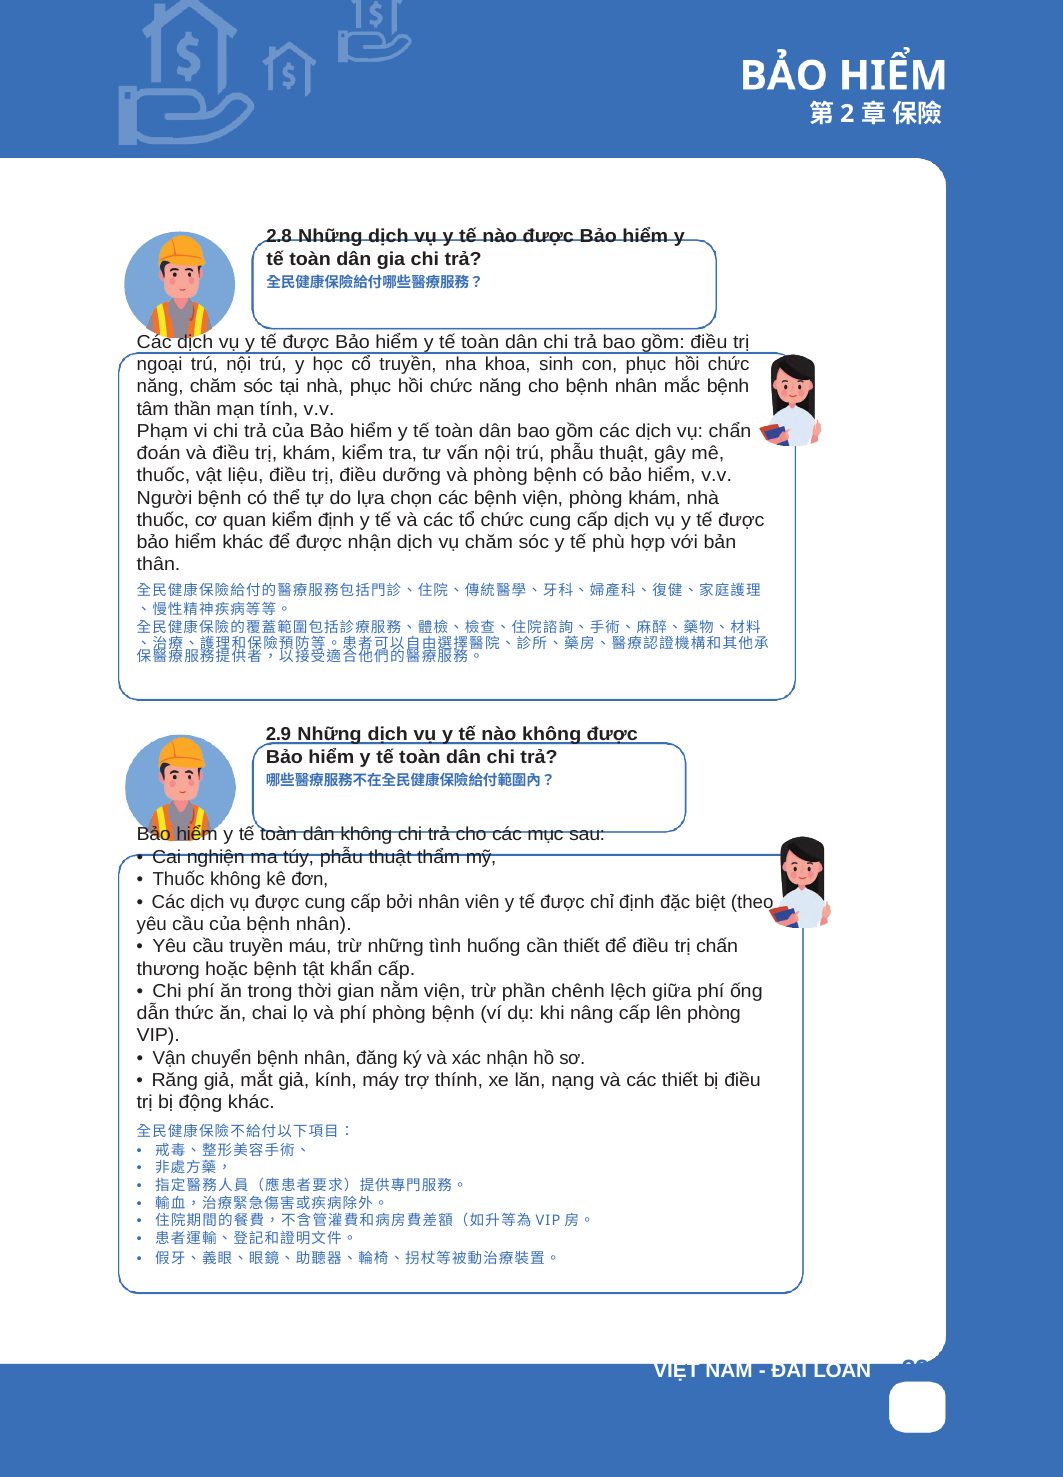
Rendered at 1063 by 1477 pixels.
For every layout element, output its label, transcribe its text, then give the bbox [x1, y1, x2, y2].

list 非處方藥， [136, 1158, 1017, 1176]
text 、慢性精神疾病等等。 [136, 600, 1017, 618]
list Những dịch vụ y tế nào được Bảo hiểm y tế toàn dân gia chi trả? [266, 225, 701, 270]
list Răng giả, mắt giả, kính, máy trợ thính, xe lăn, nạng và các thiết bị điều trị bị động khác. [136, 1069, 782, 1113]
text 、治療、護理和保險預防等。患者可以自由選擇醫院、診所、藥房、醫療認證機構和其他承保醫療服務提供者，以接受適合他們的醫療服務。 [136, 637, 774, 666]
text VIỆT NAM - ĐÀI LOAN 32 [653, 1354, 1017, 1382]
list Chi phí ăn trong thời gian nằm viện, trừ phần chênh lệch giữa phí ống dẫn thức ăn, chai lọ và phí phòng bệnh (ví dụ: khi nâng cấp lên phòng VIP). [136, 980, 782, 1046]
text 哪些醫療服務不在全民健康保險給付範圍內？ [266, 769, 1017, 789]
list 住院期間的餐費，不含管灌費和病房費差額（如升等為VIP房。 [136, 1212, 1017, 1229]
text 全民健康保險的覆蓋範圍包括診療服務、體檢、檢查、住院諮詢、手術、麻醉、藥物、材料 [136, 618, 1017, 636]
list 輸血，治療緊急傷害或疾病除外。 [136, 1194, 1017, 1212]
list 假牙、義眼、眼鏡、助聽器、輪椅、拐杖等被動治療裝置。 [136, 1247, 1017, 1268]
list 患者運輸、登記和證明文件。 [136, 1229, 1017, 1247]
list Những dịch vụ y tế nào không được Bảo hiểm y tế toàn dân chi trả? [266, 723, 672, 767]
text Bảo hiểm y tế toàn dân không chi trả cho các mục sau: [136, 823, 1017, 845]
text 全民健康保險不給付以下項目： [136, 1120, 1017, 1141]
text Các dịch vụ y tế được Bảo hiểm y tế toàn dân chi trả bao gồm: điều trị ngoại trú, nội trú, y học cổ truyền, nha khoa, sinh con, phục hồi chức năng, chăm sóc tại nhà, phục hồi chức năng cho bệnh nhân mắc bệnh tâm thần mạn tính, v.v. [136, 331, 750, 419]
list 指定醫務人員（應患者要求）提供專門服務。 [136, 1176, 1017, 1194]
text Phạm vi chi trả của Bảo hiểm y tế toàn dân bao gồm các dịch vụ: chẩn đoán và điều trị, khám, kiểm tra, tư vấn nội trú, phẫu thuật, gây mê, thuốc, vật liệu, điều trị, điều dưỡng và phòng bệnh có bảo hiểm, v.v. Người bệnh có thể tự do lựa chọn các bệnh viện, phòng khám, nhà thuốc, cơ quan kiểm định y tế và các tổ chức cung cấp dịch vụ y tế được bảo hiểm khác để được nhận dịch vụ chăm sóc y tế phù hợp với bản thân. [136, 420, 769, 574]
list Cai nghiện ma túy, phẫu thuật thẩm mỹ, [136, 846, 1017, 867]
text 全民健康保險給付的醫療服務包括門診、住院、傳統醫學、牙科、婦產科、復健、家庭護理 [136, 579, 1017, 600]
list 戒毒、整形美容手術、 [136, 1141, 1017, 1158]
picture [0, 0, 1063, 1477]
list Yêu cầu truyền máu, trừ những tình huống cần thiết để điều trị chấn thương hoặc bệnh tật khẩn cấp. [136, 935, 782, 979]
text 第 2 章 保險 [71, 96, 942, 130]
list Thuốc không kê đơn, [136, 868, 1017, 890]
text 全民健康保險給付哪些醫療服務？ [266, 272, 1017, 292]
list Các dịch vụ được cung cấp bởi nhân viên y tế được chỉ định đặc biệt (theo yêu cầu của bệnh nhân). [136, 891, 782, 934]
list Vận chuyển bệnh nhân, đăng ký và xác nhận hồ sơ. [136, 1046, 1017, 1068]
